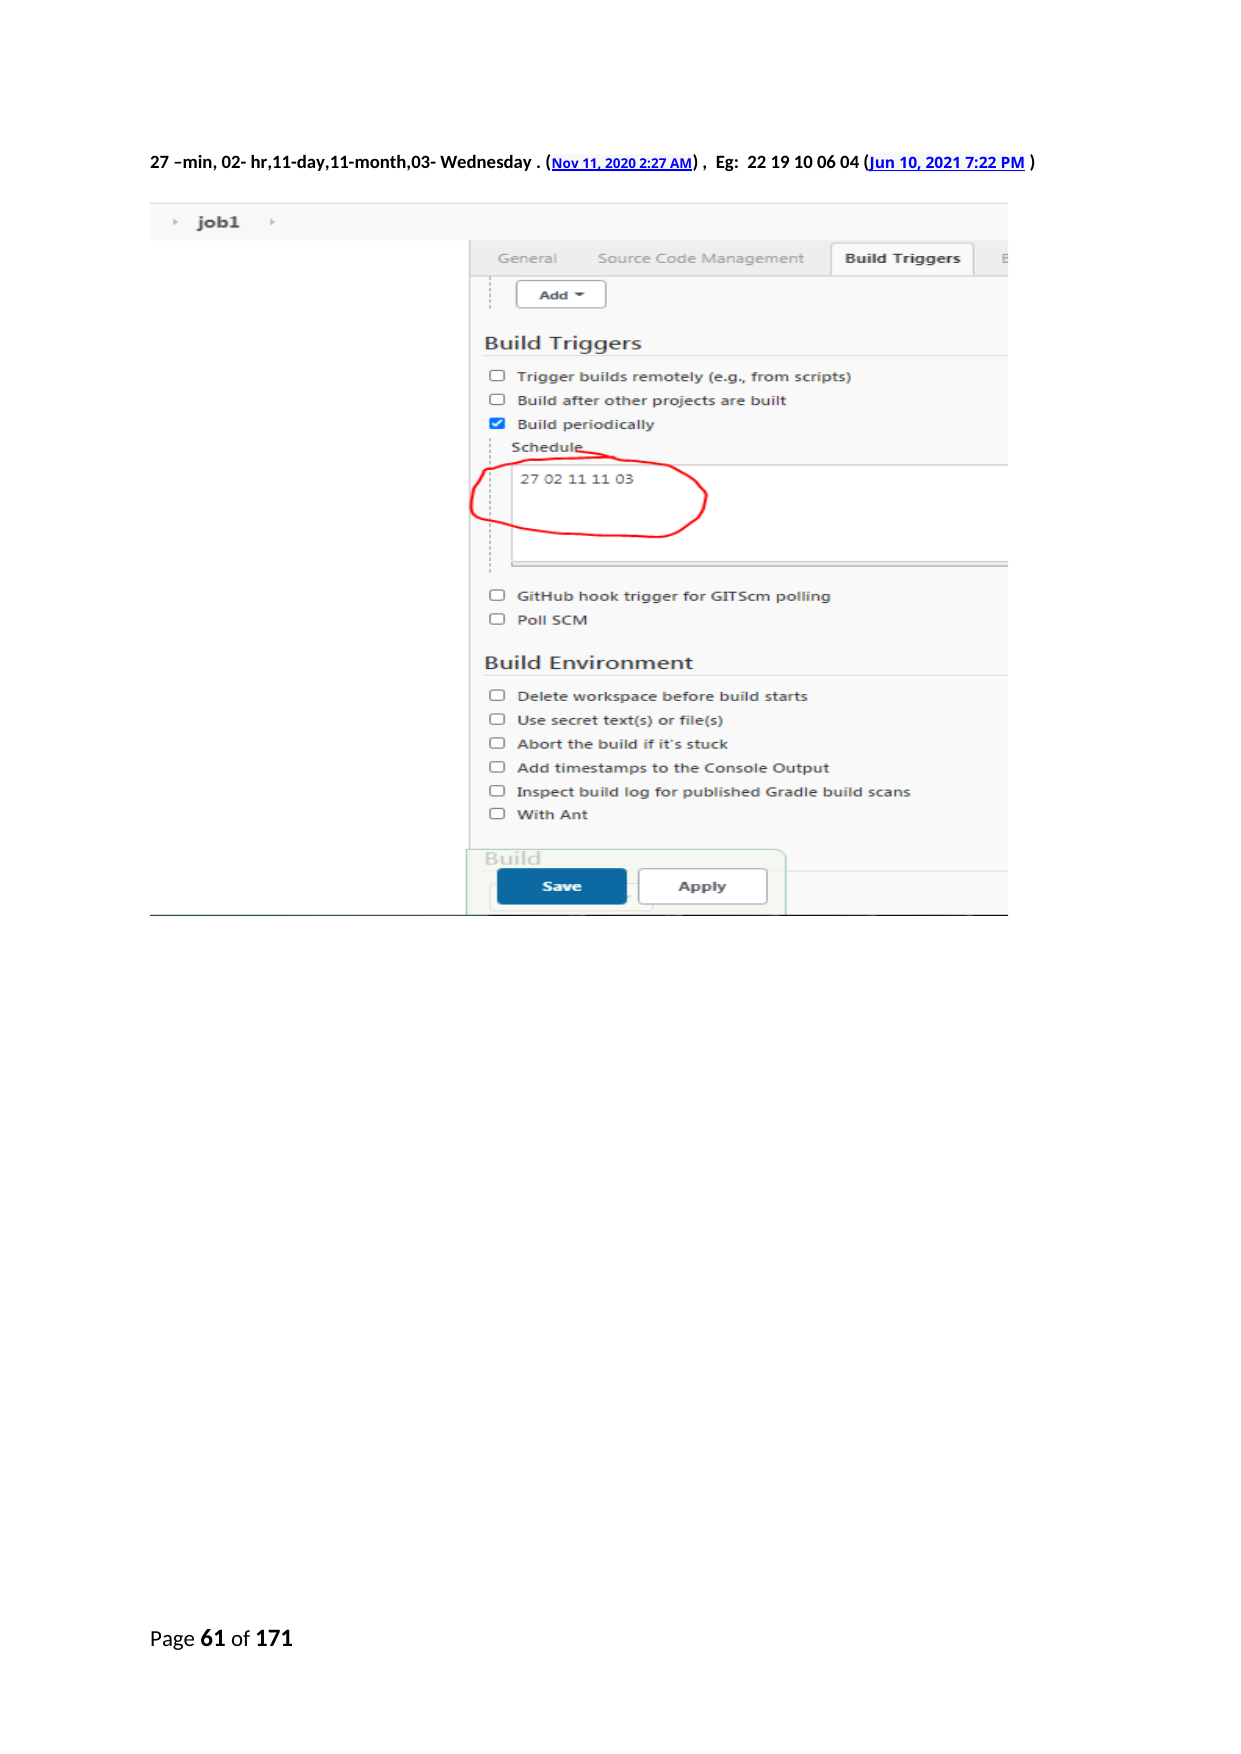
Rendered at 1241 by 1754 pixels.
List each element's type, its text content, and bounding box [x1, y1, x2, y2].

picture [150, 197, 1009, 916]
text 27 –min, 02- hr,11-day,11-month,03- Wednesday . (Nov 11, 2020 2:27 AM) , Eg: 22 19 10 06 04 (Jun 10, 2021 7:22 PM ) [150, 150, 1090, 173]
